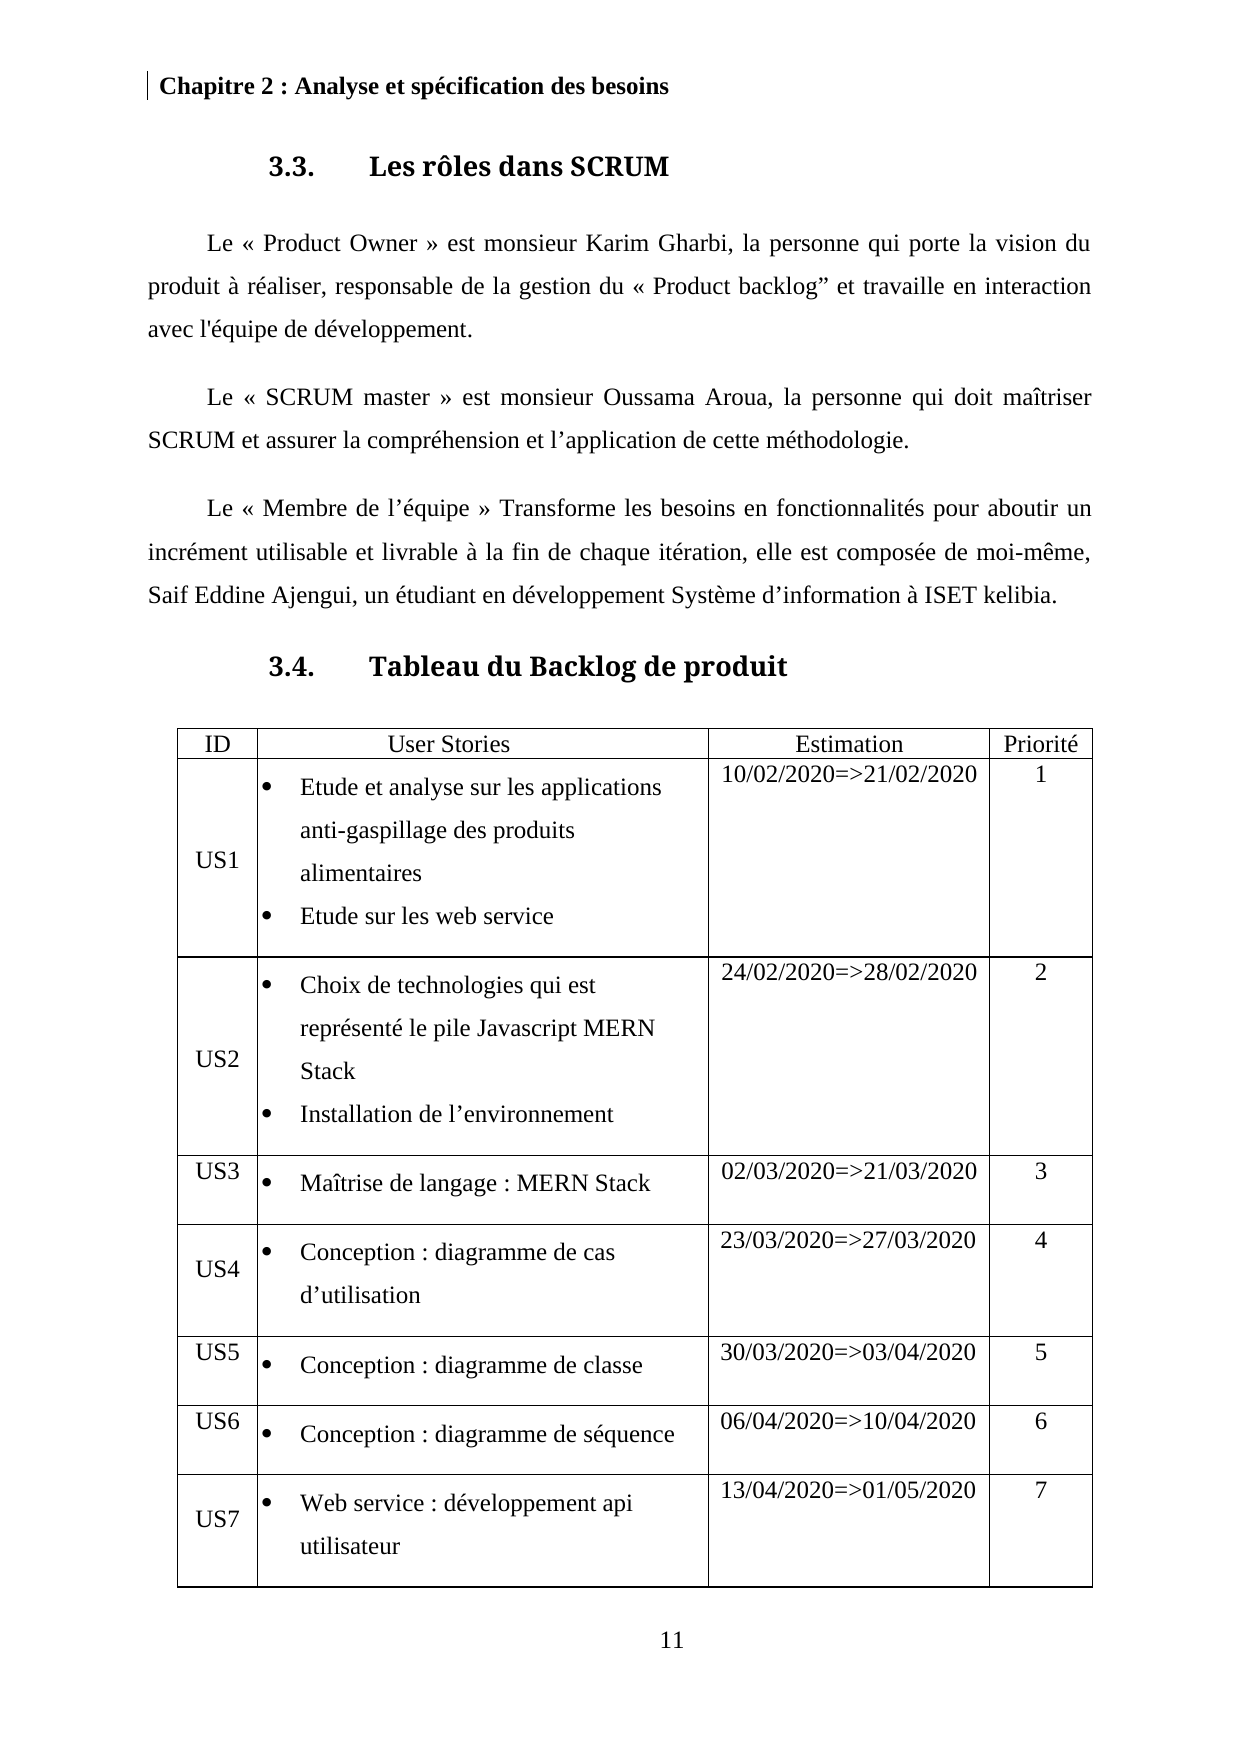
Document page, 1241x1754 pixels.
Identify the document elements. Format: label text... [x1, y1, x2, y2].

table_cell US7 [178, 1475, 257, 1586]
table_cell 2 [990, 958, 1092, 1155]
table_cell 10/02/2020=>21/02/2020 [709, 759, 989, 956]
table_cell 30/03/2020=>03/04/2020 [709, 1337, 989, 1405]
table_cell Conception : diagramme de séquence [258, 1406, 708, 1474]
table_cell 24/02/2020=>28/02/2020 [709, 958, 989, 1155]
table_cell US1 [178, 759, 257, 956]
subtitle Tableau du Backlog de produit [195, 648, 1093, 685]
table_cell 13/04/2020=>01/05/2020 [709, 1475, 989, 1586]
table_cell US3 [178, 1156, 257, 1224]
table_cell 02/03/2020=>21/03/2020 [709, 1156, 989, 1224]
table_header ID [178, 729, 257, 758]
table_header User Stories [258, 729, 708, 758]
table_cell Conception : diagramme de classe [258, 1337, 708, 1405]
table_cell 6 [990, 1406, 1092, 1474]
table_cell US2 [178, 958, 257, 1155]
table_cell Choix de technologies qui est représenté le pile Javascript MERN Stack Installation de l’environnement [258, 958, 708, 1155]
table_cell 06/04/2020=>10/04/2020 [709, 1406, 989, 1474]
table_header Priorité [990, 729, 1092, 758]
table_cell 7 [990, 1475, 1092, 1586]
table_cell 3 [990, 1156, 1092, 1224]
table_cell Web service : développement api utilisateur [258, 1475, 708, 1586]
table_cell US6 [178, 1406, 257, 1474]
table_cell 4 [990, 1225, 1092, 1336]
table_cell 5 [990, 1337, 1092, 1405]
text Le « SCRUM master » est monsieur Oussama Aroua, la personne qui doit maîtriser SCRUM et assurer la compréhension et l’application de cette méthodologie. [148, 382, 1093, 454]
table_cell 1 [990, 759, 1092, 956]
table_cell US4 [178, 1225, 257, 1336]
text Le « Product Owner » est monsieur Karim Gharbi, la personne qui porte la vision du produit à réaliser, responsable de la gestion du « Product backlog” et travaille en interaction avec l'équipe de développement. [148, 228, 1093, 343]
table_header Estimation [709, 729, 989, 758]
table_cell Etude et analyse sur les applications anti-gaspillage des produits alimentaires Etude sur les web service [258, 759, 708, 956]
table_cell Conception : diagramme de cas d’utilisation [258, 1225, 708, 1336]
table_cell 23/03/2020=>27/03/2020 [709, 1225, 989, 1336]
subtitle Les rôles dans SCRUM [195, 148, 1093, 184]
text Le « Membre de l’équipe » Transforme les besoins en fonctionnalités pour aboutir un incrément utilisable et livrable à la fin de chaque itération, elle est composée de moi-même, Saif Eddine Ajengui, un étudiant en développement Système d’information à ISET kelibia. [148, 493, 1093, 608]
table_cell Maîtrise de langage : MERN Stack [258, 1156, 708, 1224]
table_cell US5 [178, 1337, 257, 1405]
